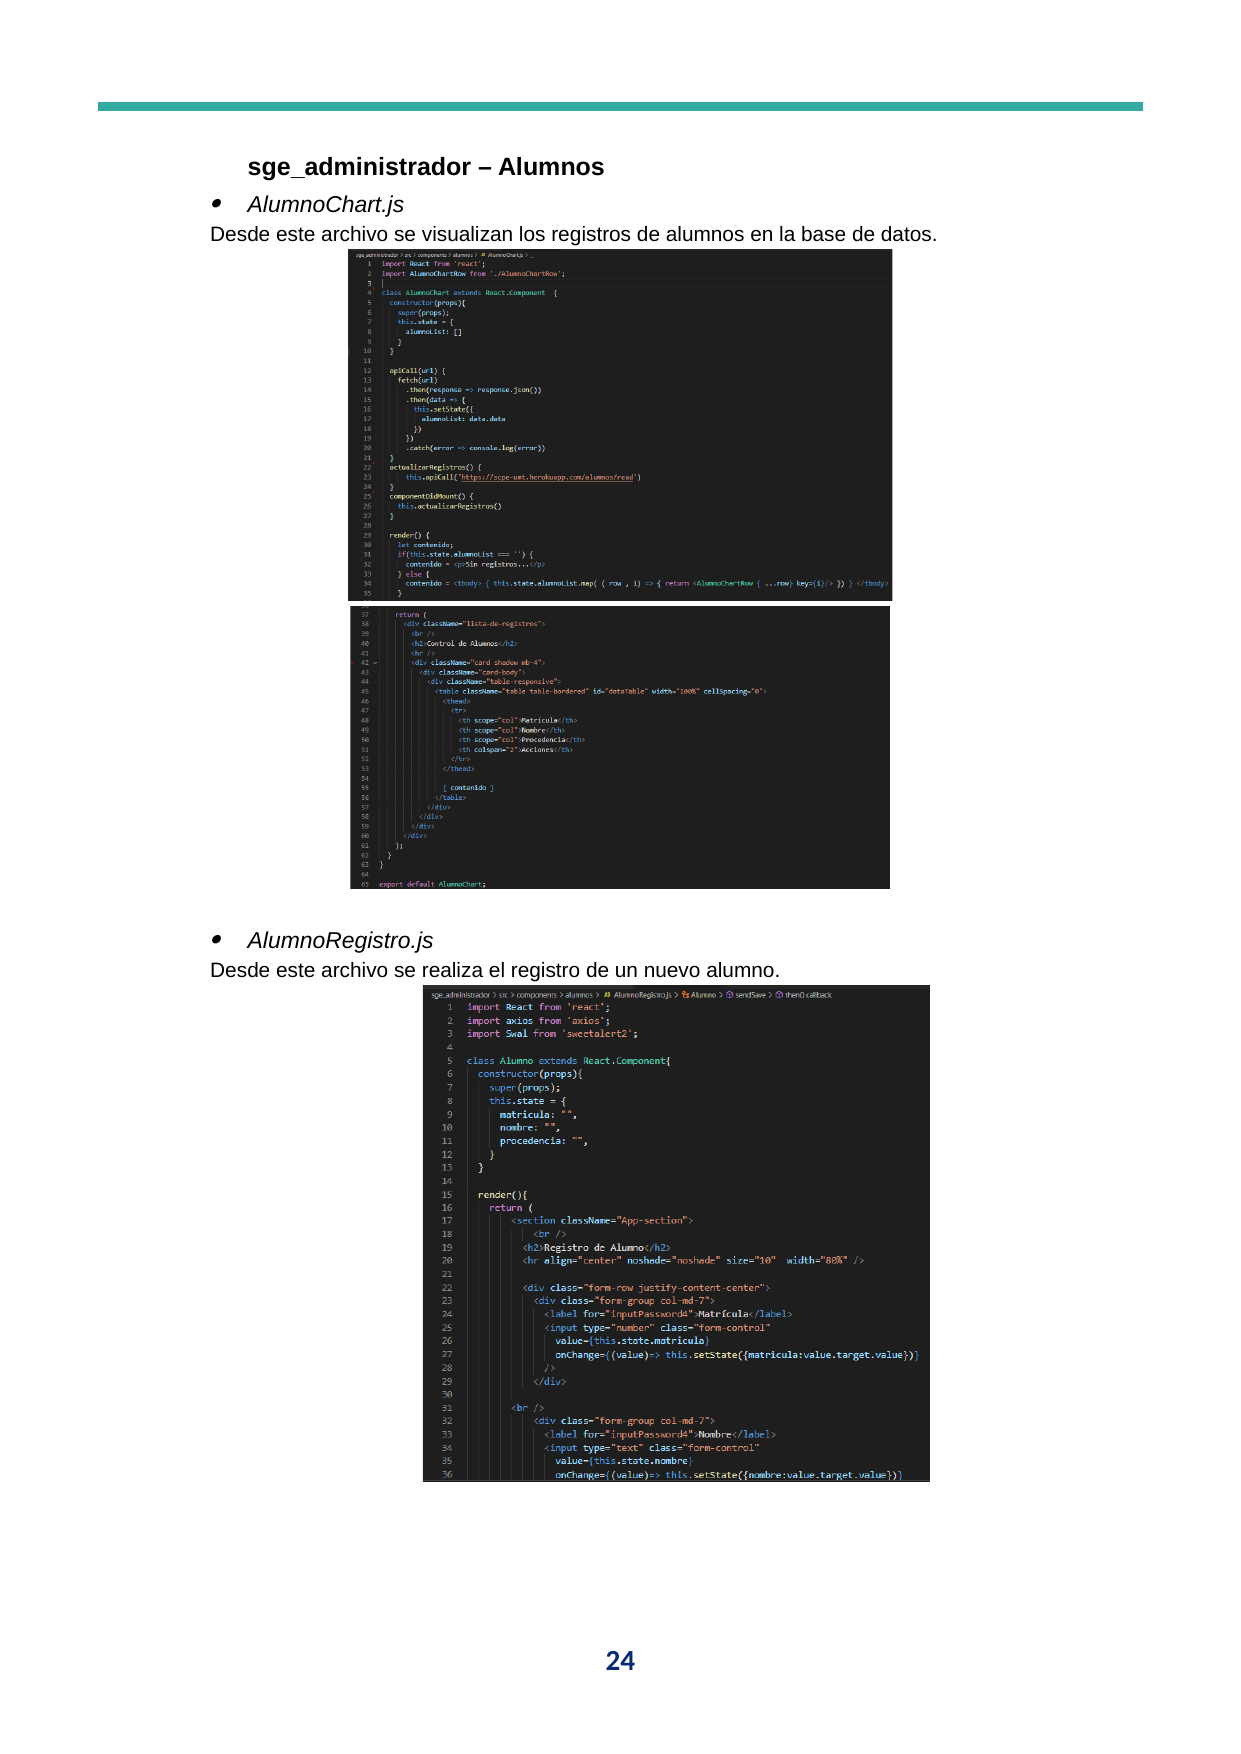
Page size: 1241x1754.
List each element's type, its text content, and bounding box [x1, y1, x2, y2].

subtitle sge_administrador – Alumnos [172, 152, 1143, 181]
text Desde este archivo se realiza el registro de un nuevo alumno. [210, 958, 1143, 982]
picture [348, 249, 893, 601]
text Desde este archivo se visualizan los registros de alumnos en la base de datos. [210, 222, 1143, 246]
list AlumnoChart.js [210, 191, 1143, 218]
picture [350, 606, 890, 889]
list AlumnoRegistro.js [210, 927, 1143, 954]
picture [422, 985, 930, 1482]
